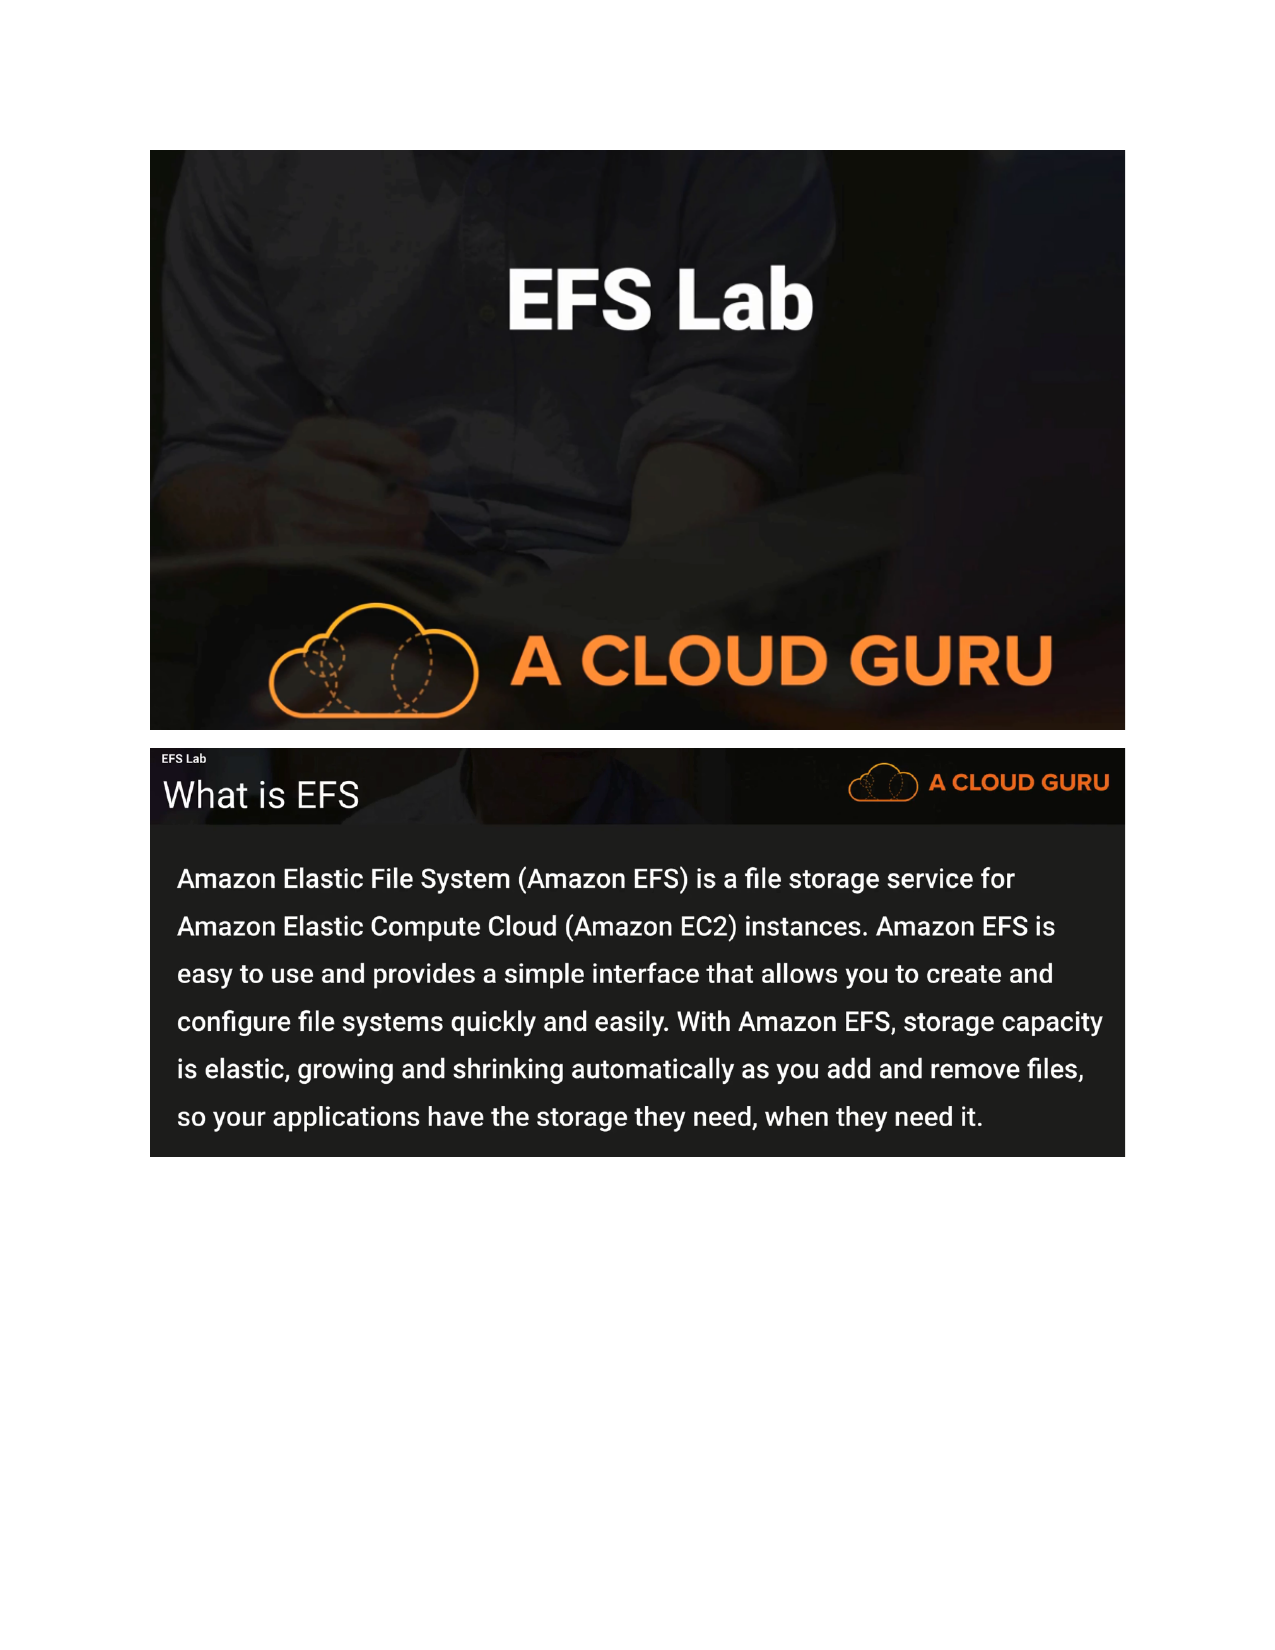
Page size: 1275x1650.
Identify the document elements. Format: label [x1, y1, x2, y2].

picture [150, 748, 1125, 1157]
picture [150, 150, 1125, 730]
